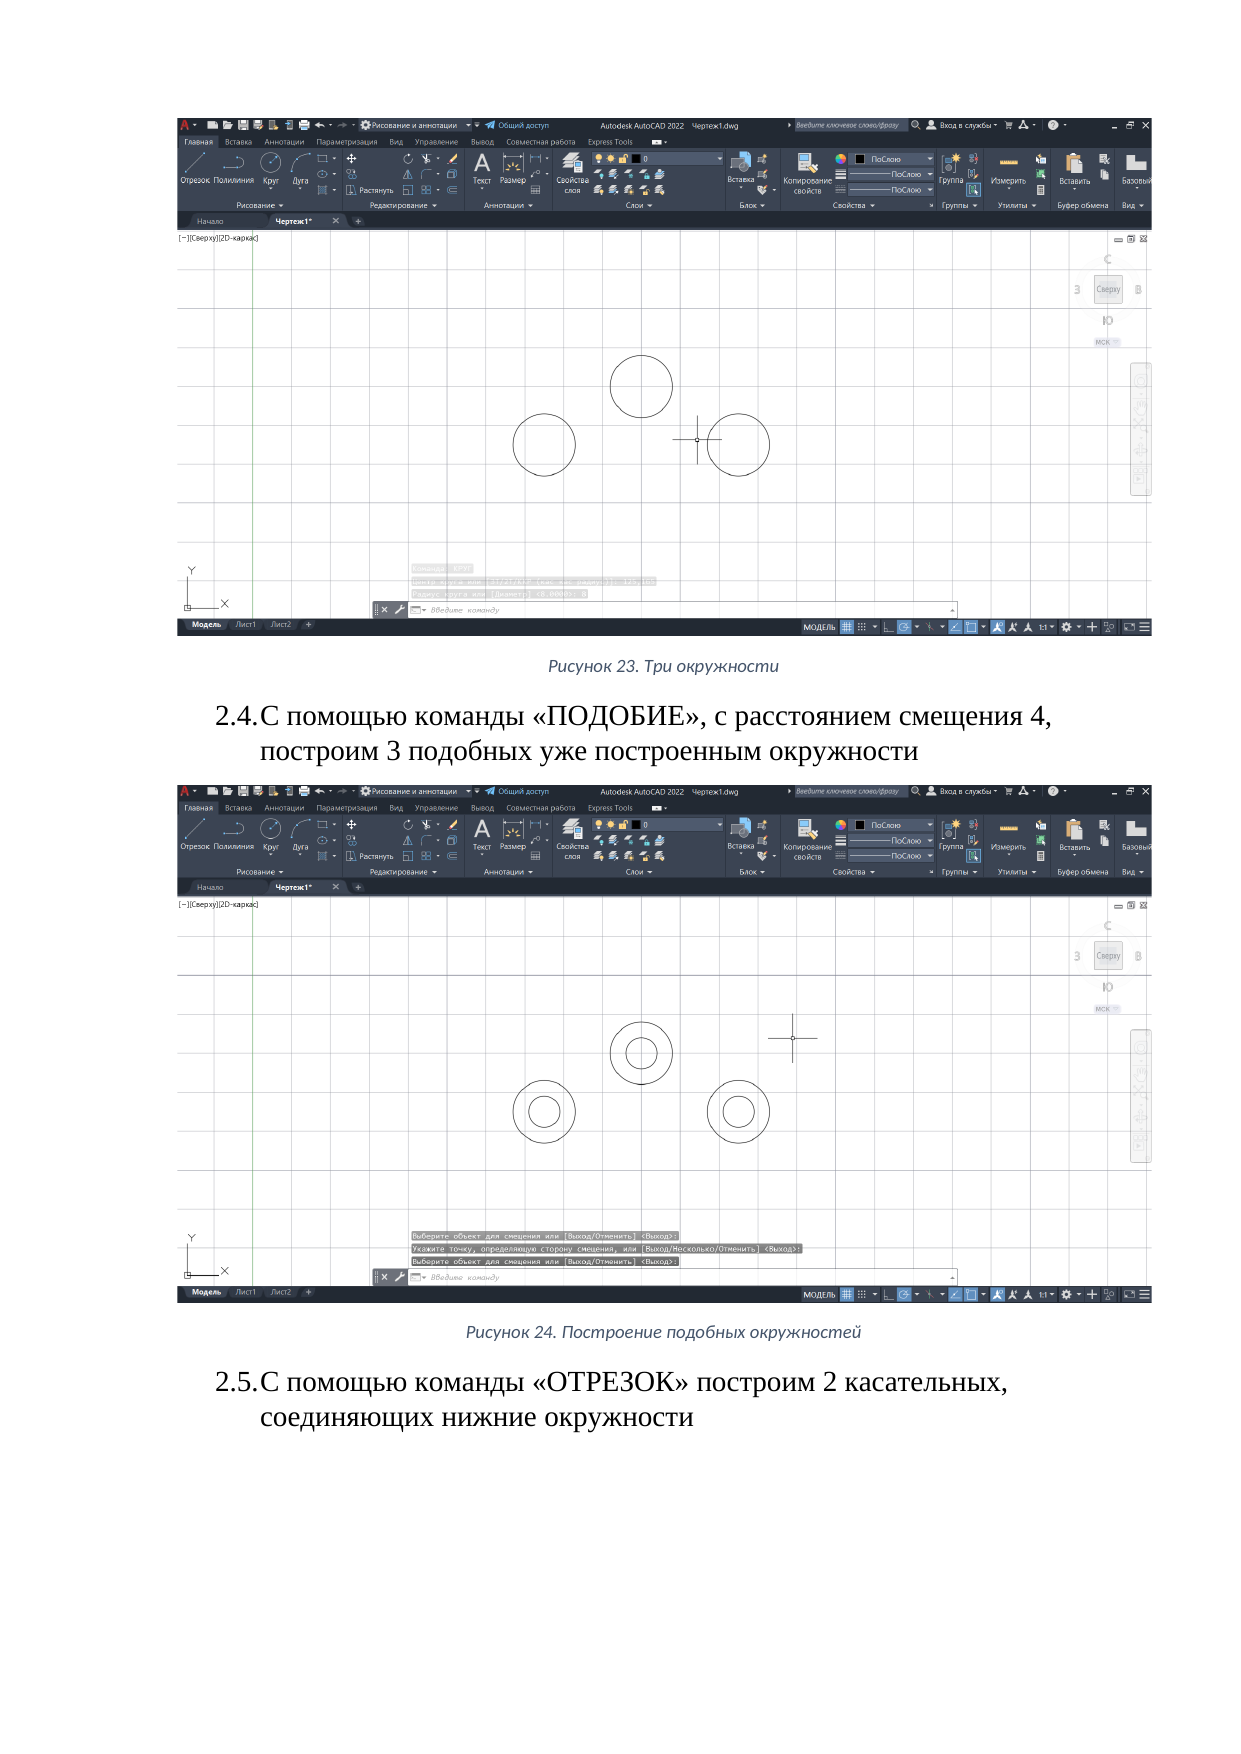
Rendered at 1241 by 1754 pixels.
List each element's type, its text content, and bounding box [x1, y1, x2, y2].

picture [177, 118, 1152, 636]
list С помощью команды «ПОДОБИЕ», с расстоянием смещения 4, построим 3 подобных уже построенным окружности [215, 698, 1152, 767]
list С помощью команды «ОТРЕЗОК» построим 2 касательных, соединяющих нижние окружности [215, 1364, 1152, 1433]
picture [177, 785, 1152, 1303]
text Рисунок 23. Три окружности [177, 654, 1152, 677]
text Рисунок 24. Построение подобных окружностей [177, 1320, 1152, 1343]
